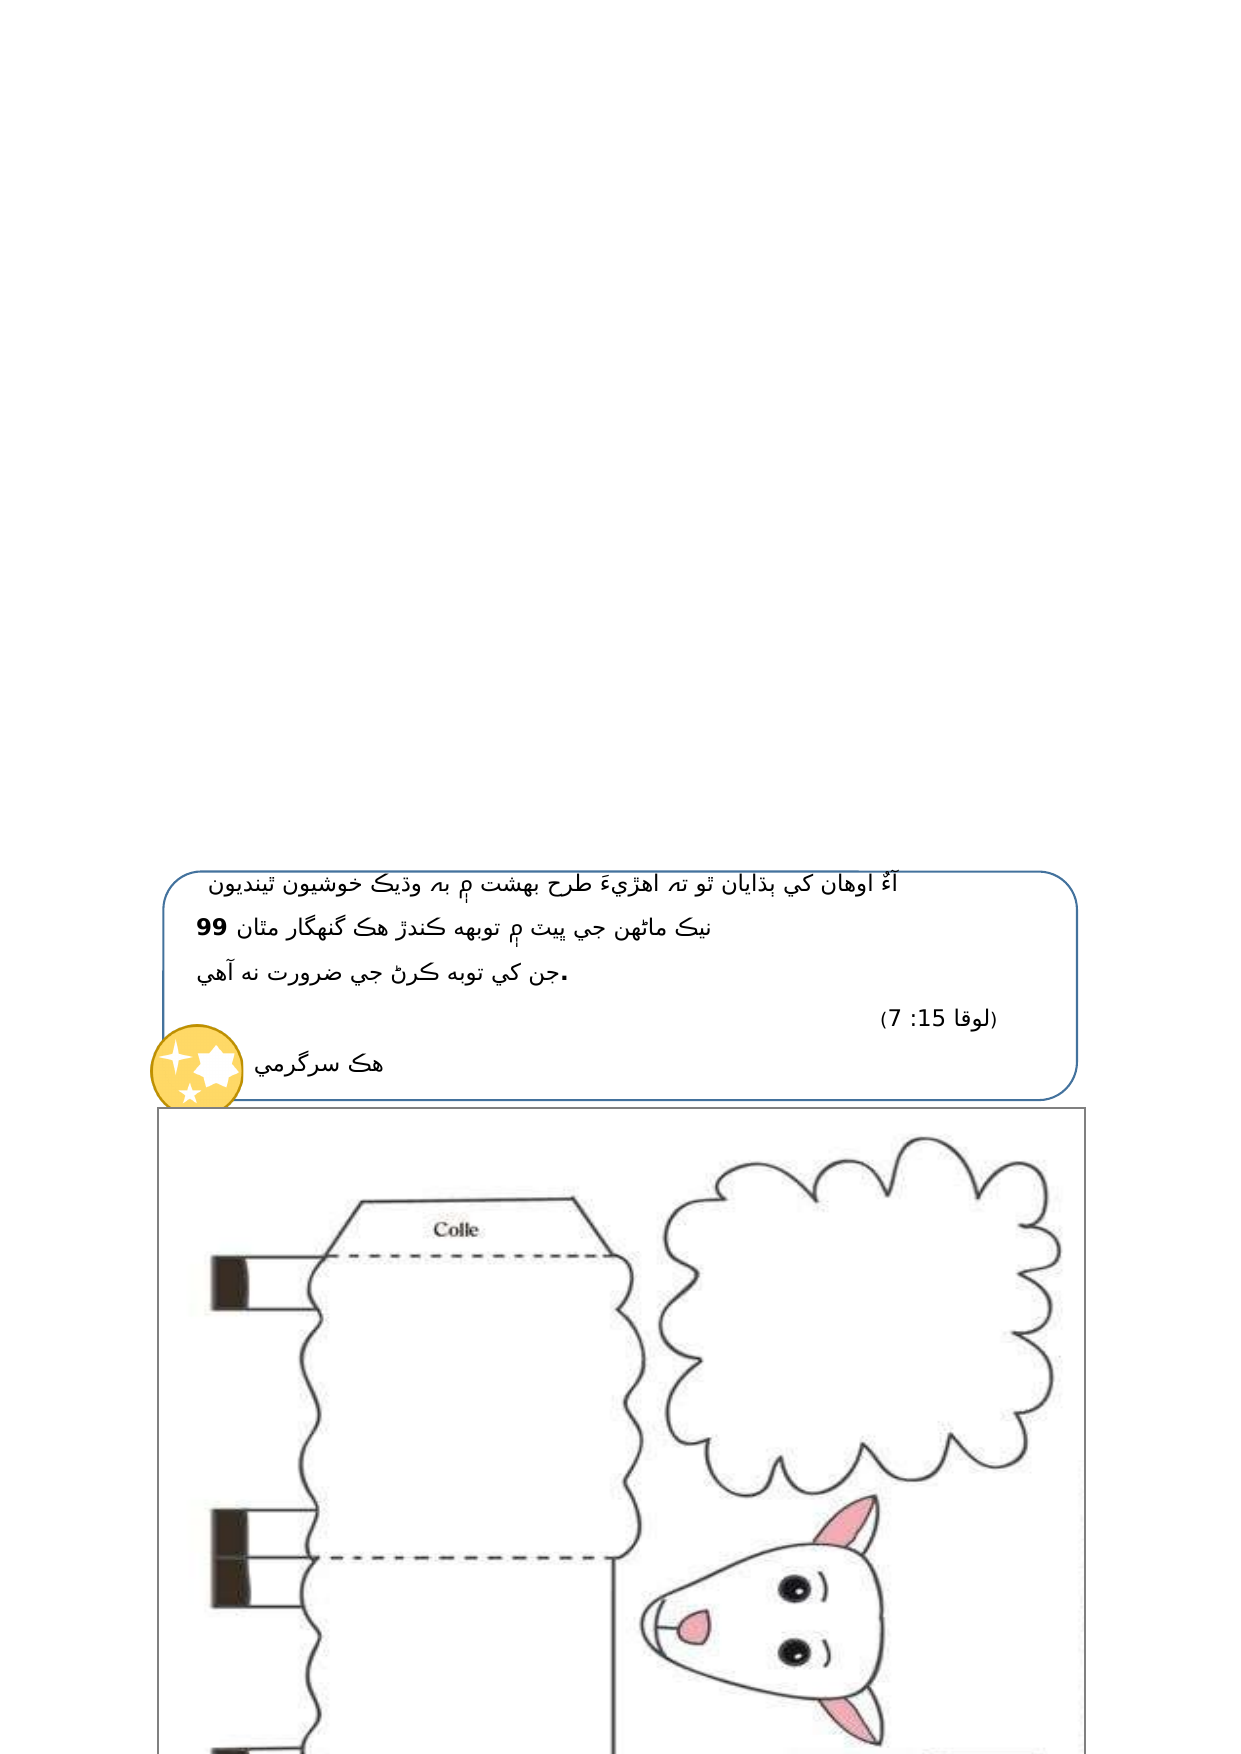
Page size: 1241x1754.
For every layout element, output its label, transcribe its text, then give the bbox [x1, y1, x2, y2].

text (لوقا 15: 7) [150, 1005, 1090, 1031]
text جن کي توبه ڪرڻ جي ضرورت نه آهي. [150, 959, 1090, 986]
text هڪ سرگرمي [244, 1050, 1090, 1077]
text 99 نيڪ ماڻهن جي ڀيٽ ۾ توبهه ڪندڙ هڪ گنهگار مٿان [150, 914, 1090, 941]
picture [150, 1024, 244, 1118]
picture [159, 1109, 1084, 1754]
text آءٌ اوھان کي ٻڌايان ٿو تہ اھڙيءَ طرح بھشت ۾ بہ وڌيڪ خوشيون ٿينديون [150, 871, 1090, 897]
